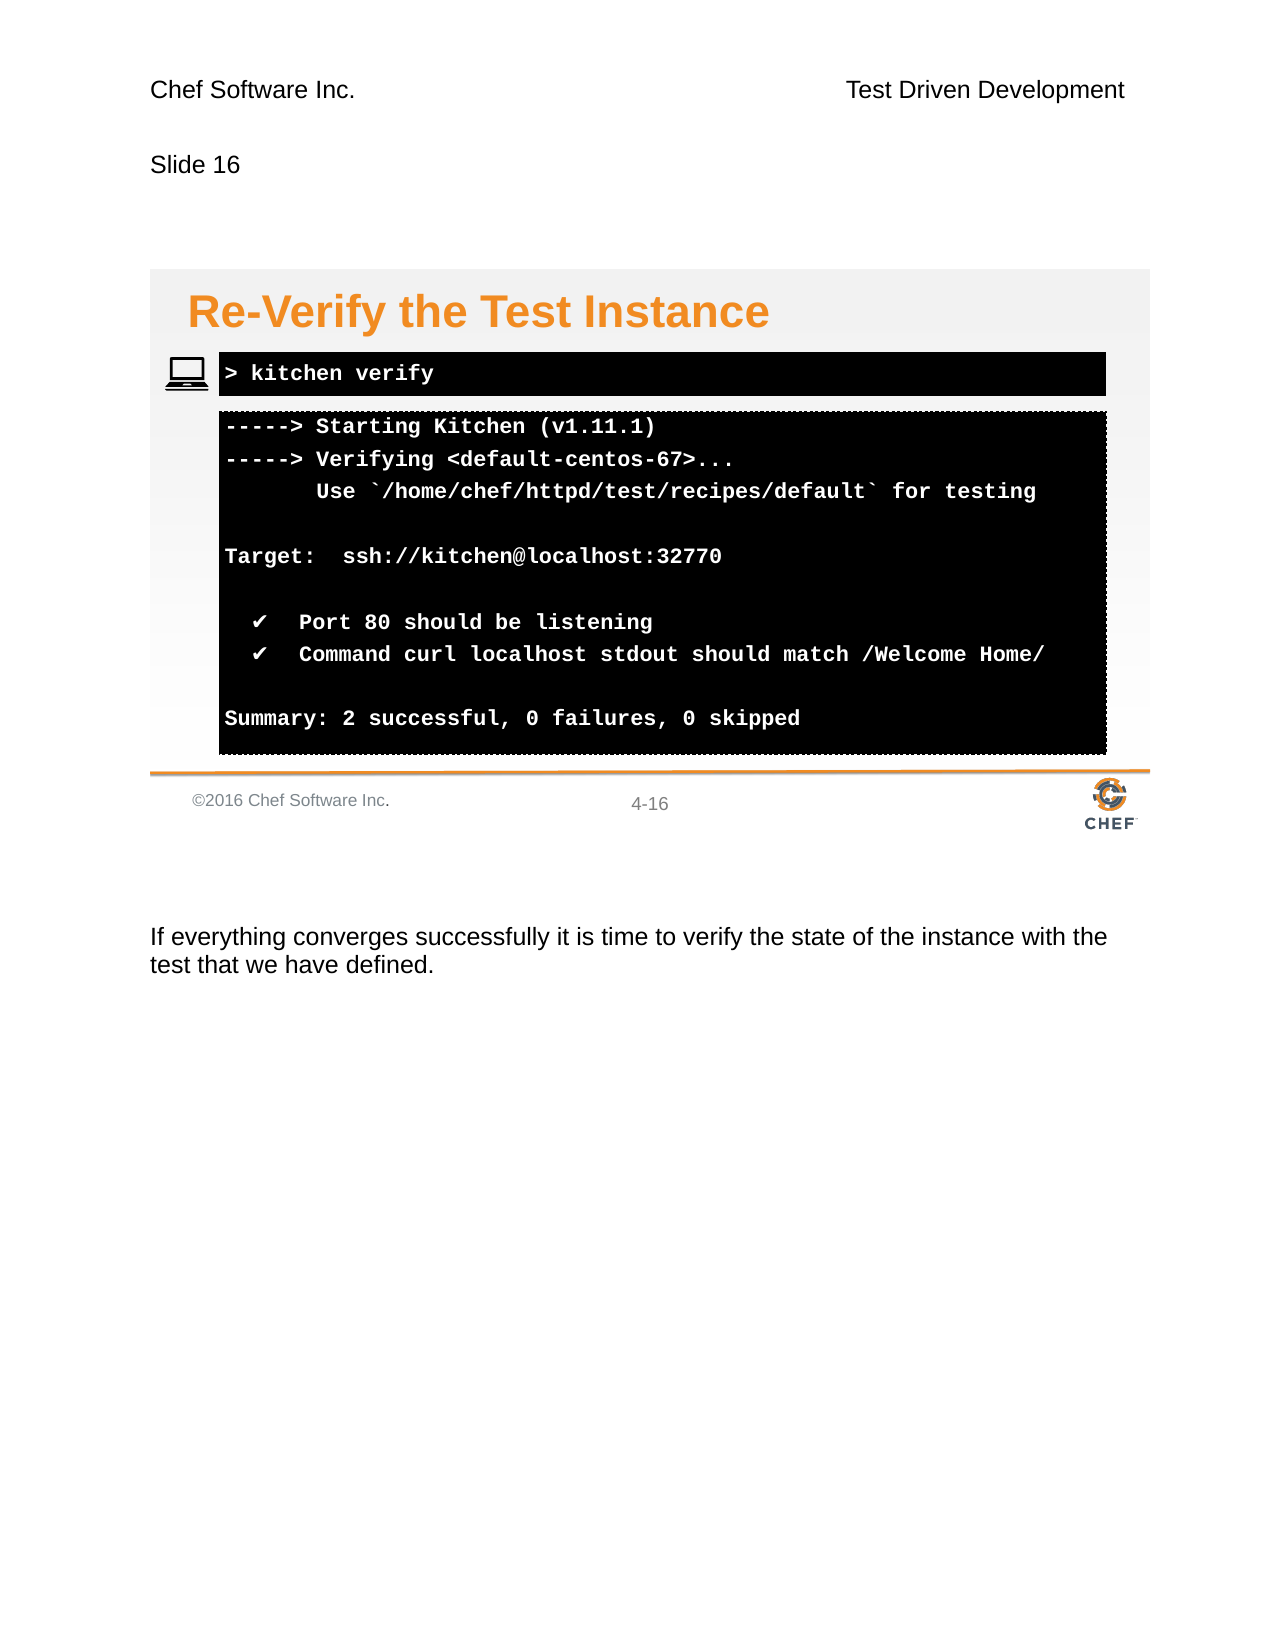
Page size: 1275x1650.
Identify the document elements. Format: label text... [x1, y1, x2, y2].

text Slide 16 [150, 150, 1125, 179]
text If everything converges successfully it is time to verify the state of the instance with the test that we have defined. [150, 921, 1125, 979]
